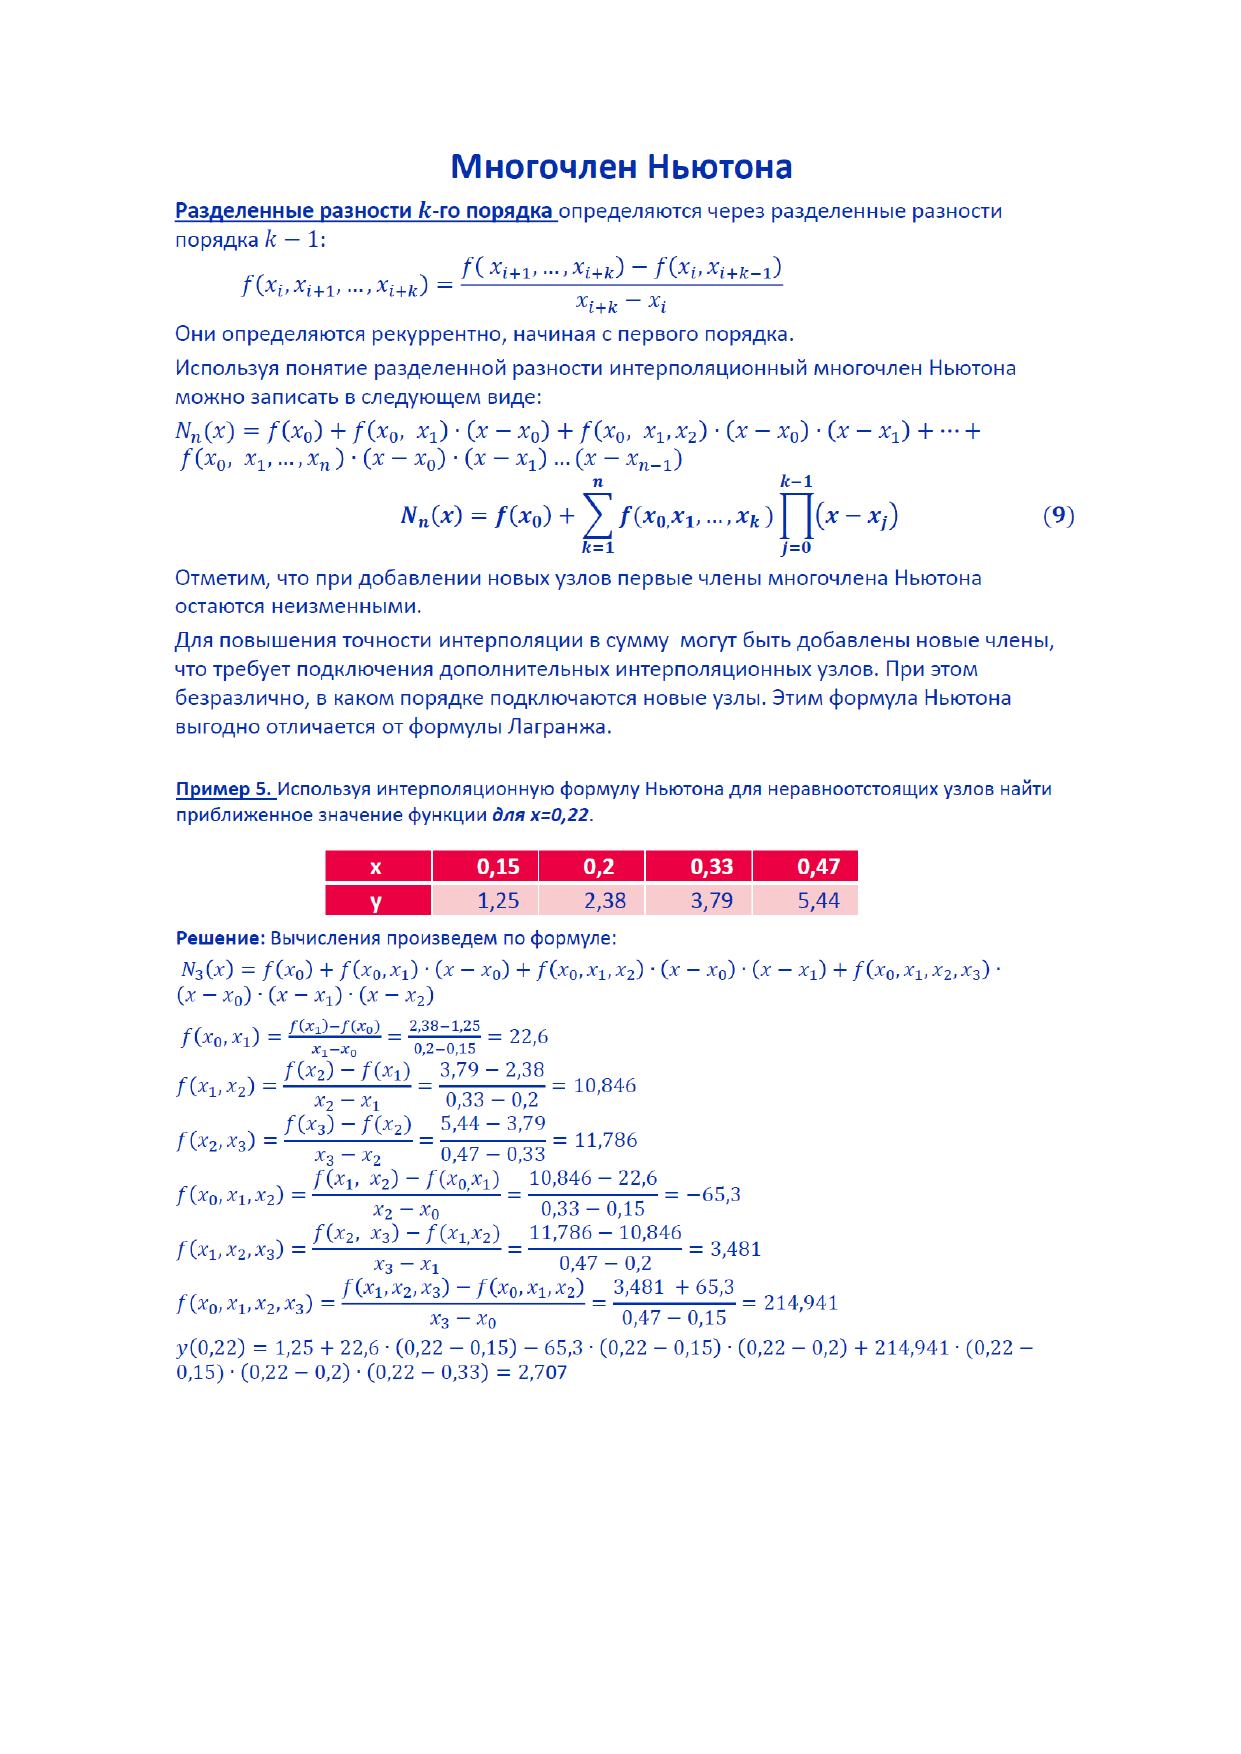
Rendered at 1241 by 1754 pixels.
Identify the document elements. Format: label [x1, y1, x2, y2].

picture [150, 772, 1091, 1396]
picture [150, 150, 1091, 769]
